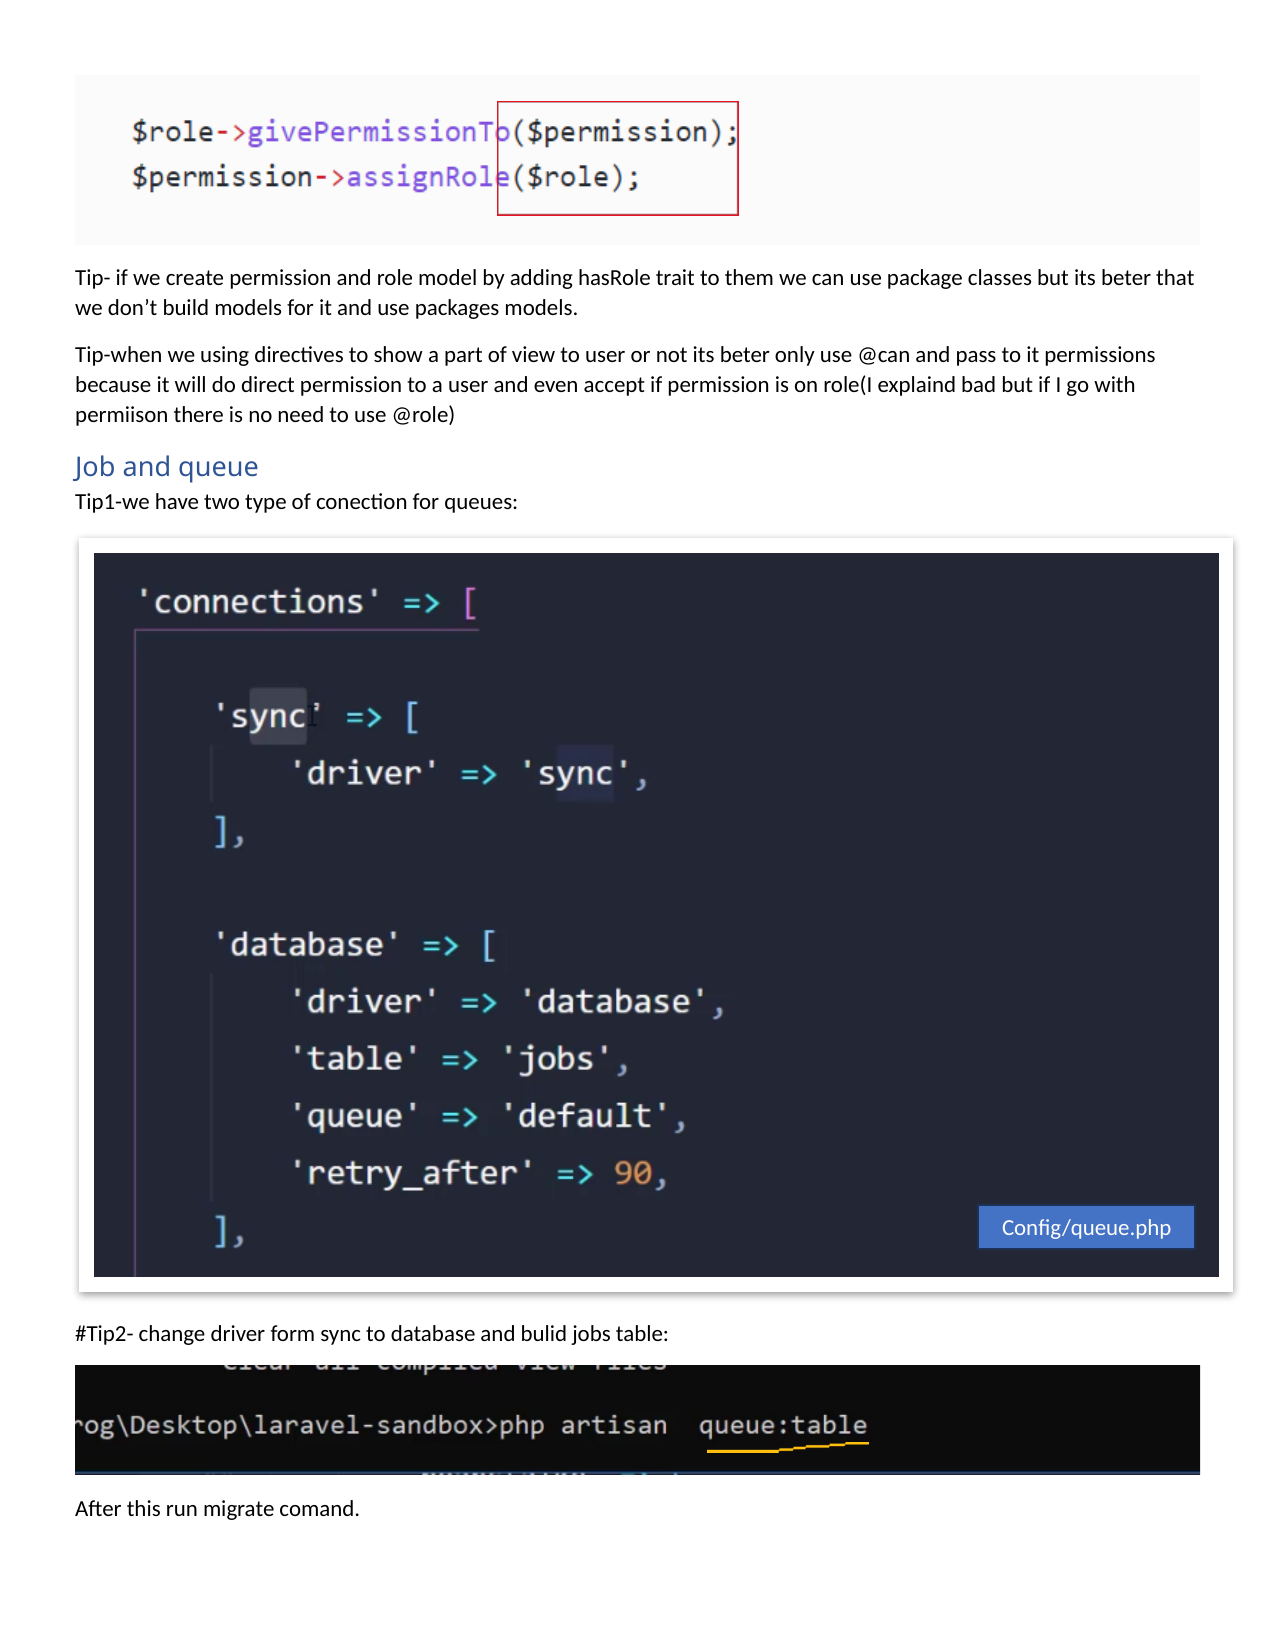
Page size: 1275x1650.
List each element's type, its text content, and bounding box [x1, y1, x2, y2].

text After this run migrate comand. [75, 1494, 1200, 1522]
text Tip- if we create permission and role model by adding hasRole trait to them we can use package classes but its beter that we don’t build models for it and use packages models. [75, 263, 1200, 321]
picture [75, 1365, 1200, 1475]
text Tip1-we have two type of conection for queues: [75, 487, 1200, 515]
text Tip-when we using directives to show a part of view to user or not its beter only use @can and pass to it permissions because it will do direct permission to a user and even accept if permission is on role(I explaind bad but if I go with permiison there is no need to use @role) [75, 340, 1200, 428]
text #Tip2- change driver form sync to database and bulid jobs table: [75, 1319, 1200, 1347]
picture [94, 553, 1219, 1277]
subtitle Job and queue [75, 447, 1200, 484]
picture [75, 75, 1200, 245]
